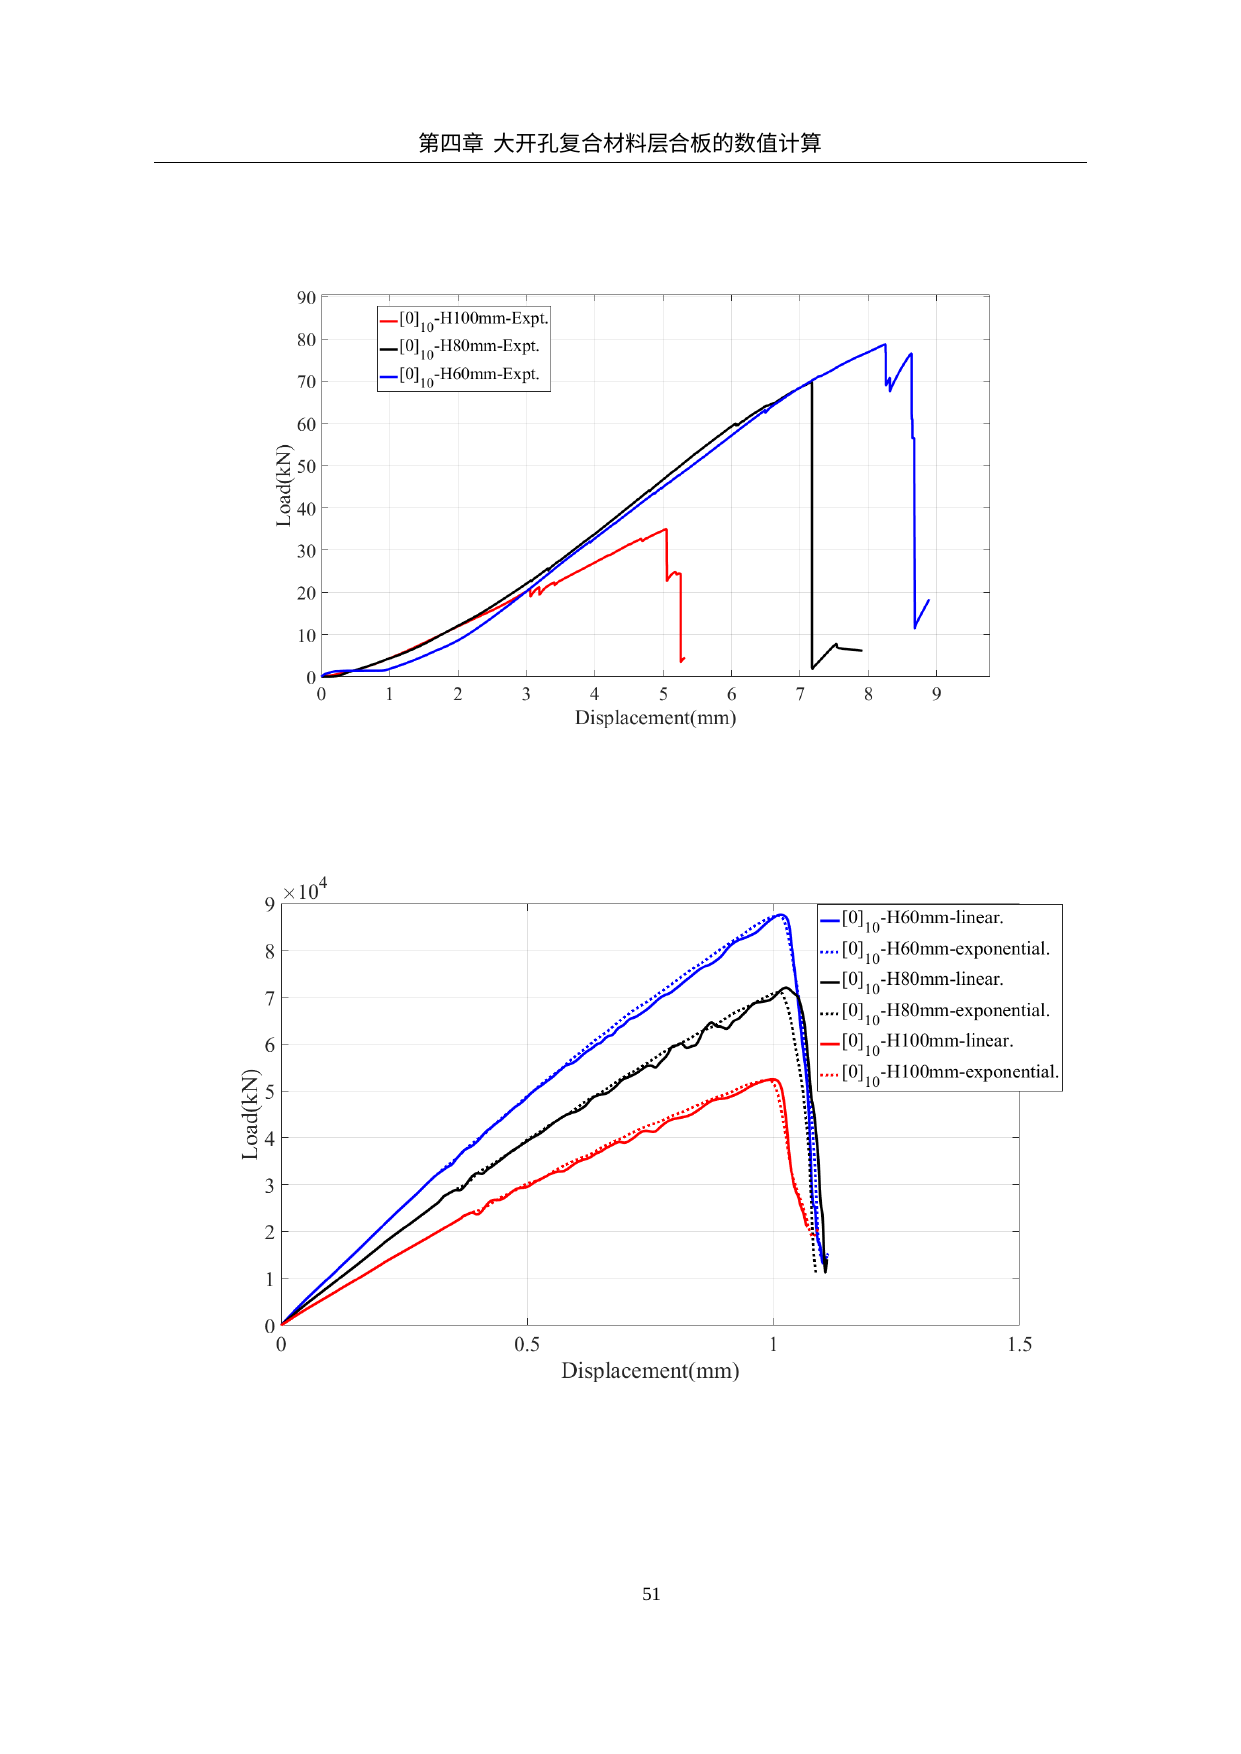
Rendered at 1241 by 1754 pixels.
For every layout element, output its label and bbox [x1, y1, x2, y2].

picture [157, 864, 1110, 1382]
picture [209, 259, 1072, 728]
